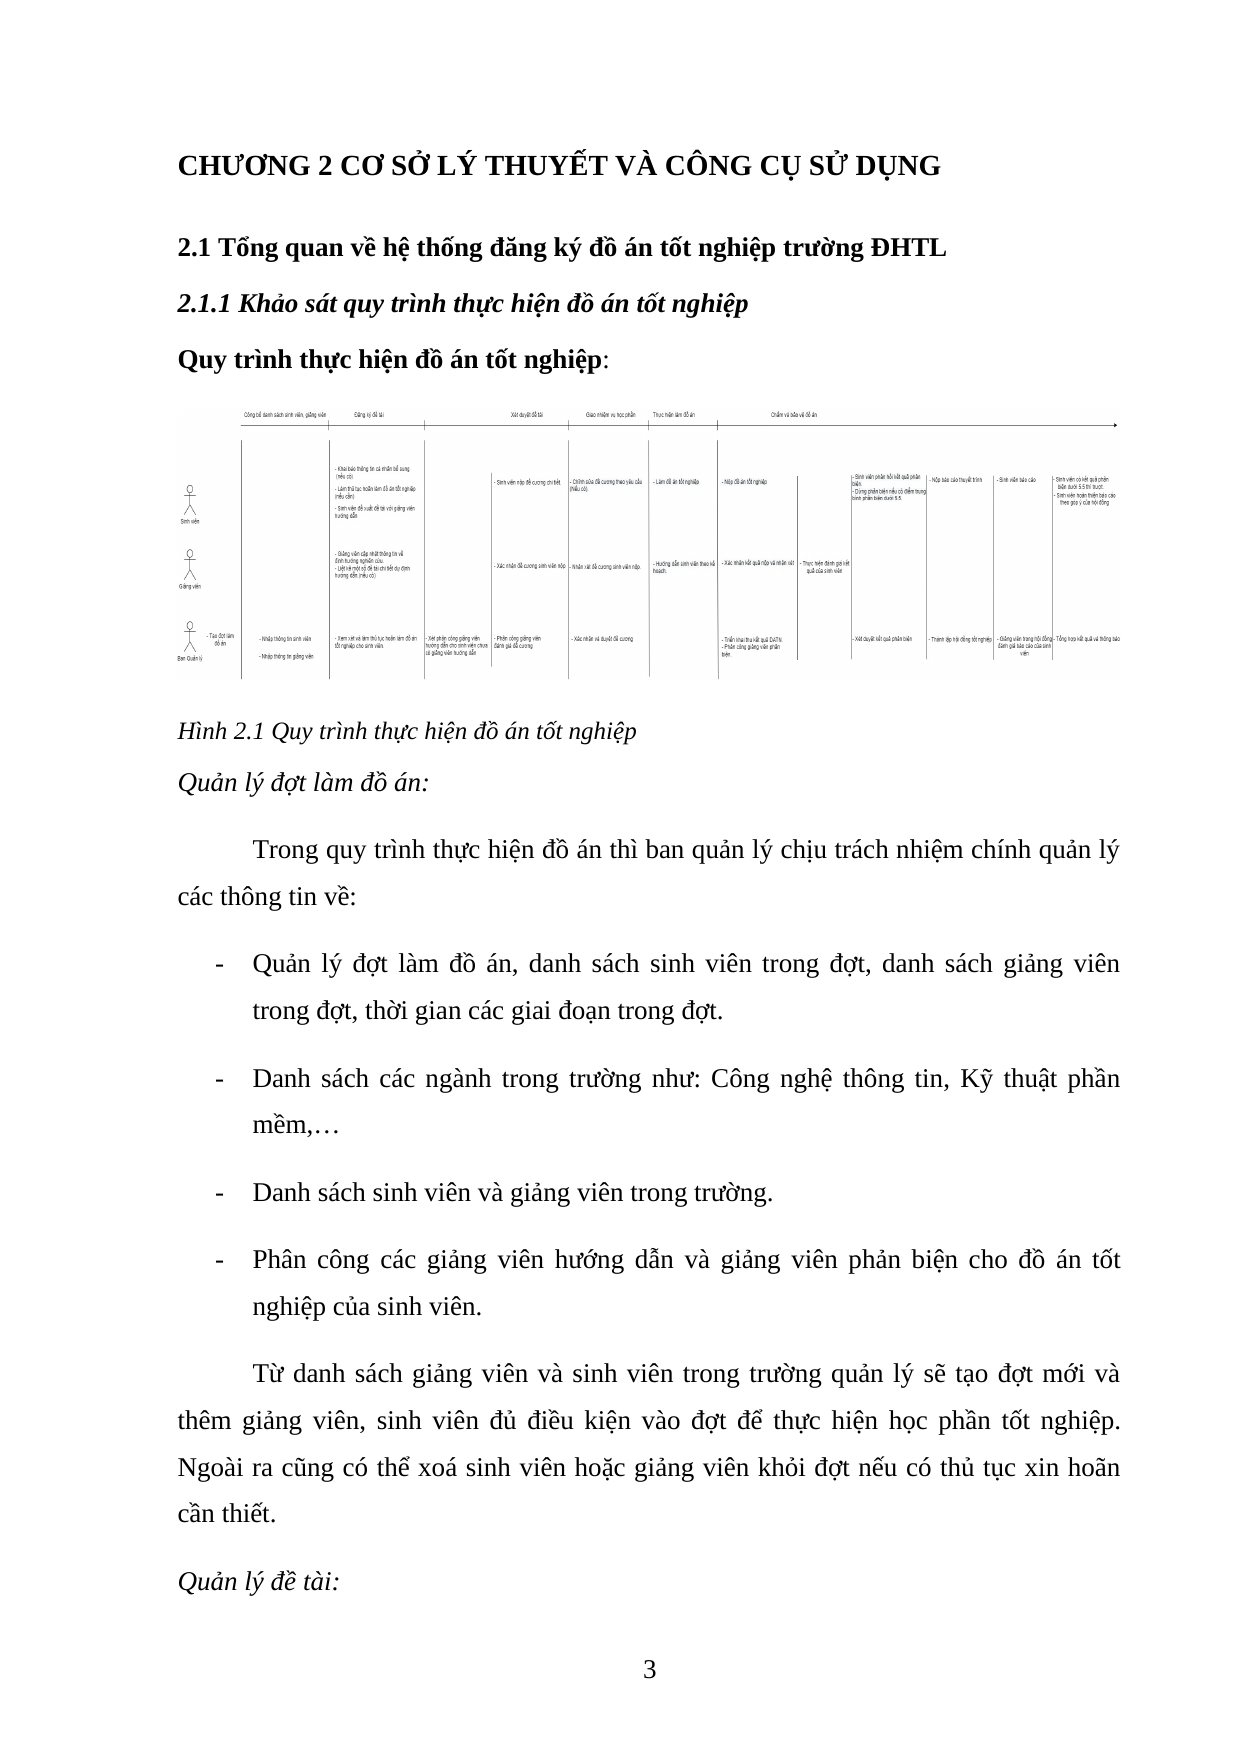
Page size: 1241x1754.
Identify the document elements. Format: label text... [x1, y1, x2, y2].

text Trong quy trình thực hiện đồ án thì ban quản lý chịu trách nhiệm chính quản lý các thông tin về: [177, 833, 1122, 911]
list Phân công các giảng viên hướng dẫn và giảng viên phản biện cho đồ án tốt nghiệp của sinh viên. [215, 1243, 1122, 1321]
text Hình 2.1 Quy trình thực hiện đồ án tốt nghiệp [177, 716, 1122, 745]
text Quy trình thực hiện đồ án tốt nghiệp: [177, 343, 1122, 375]
picture [177, 410, 1121, 680]
text Quản lý đề tài: [177, 1565, 1122, 1596]
subtitle Tổng quan về hệ thống đăng ký đồ án tốt nghiệp trường ĐHTL [177, 231, 1122, 262]
text Quản lý đợt làm đồ án: [177, 766, 1122, 797]
list Danh sách sinh viên và giảng viên trong trường. [215, 1176, 1122, 1207]
list Danh sách các ngành trong trường như: Công nghệ thông tin, Kỹ thuật phần mềm,… [215, 1062, 1122, 1139]
list Quản lý đợt làm đồ án, danh sách sinh viên trong đợt, danh sách giảng viên trong đợt, thời gian các giai đoạn trong đợt. [215, 947, 1122, 1025]
subtitle CƠ SỞ LÝ THUYẾT VÀ CÔNG CỤ SỬ DỤNG [177, 148, 1122, 181]
text Từ danh sách giảng viên và sinh viên trong trường quản lý sẽ tạo đợt mới và thêm giảng viên, sinh viên đủ điều kiện vào đợt để thực hiện học phần tốt nghiệp. Ngoài ra cũng có thể xoá sinh viên hoặc giảng viên khỏi đợt nếu có thủ tục xin hoãn cần thiết. [177, 1357, 1122, 1529]
subtitle Khảo sát quy trình thực hiện đồ án tốt nghiệp [177, 287, 1122, 318]
